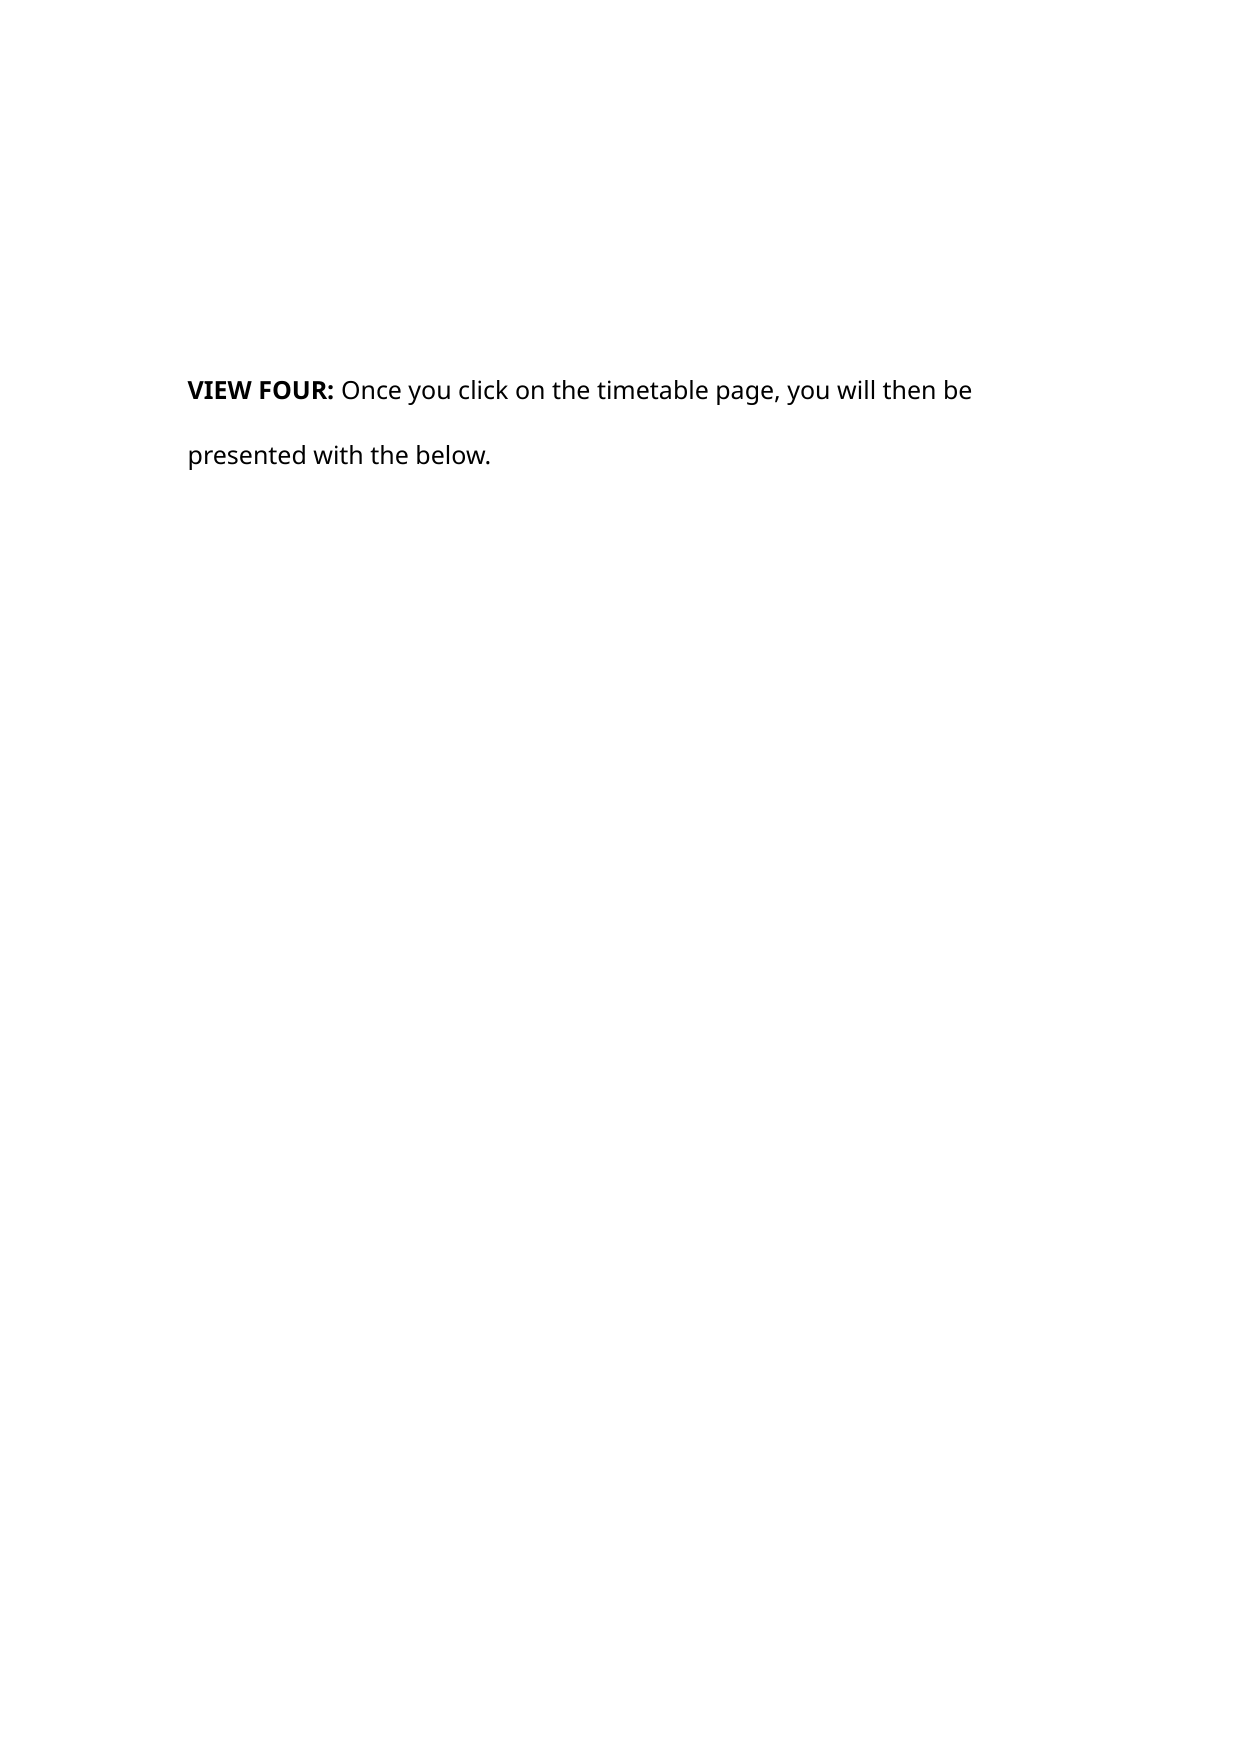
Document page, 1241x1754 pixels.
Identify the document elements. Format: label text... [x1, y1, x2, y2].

text VIEW FOUR: Once you click on the timetable page, you will then be presented with the below. [187, 357, 1053, 487]
